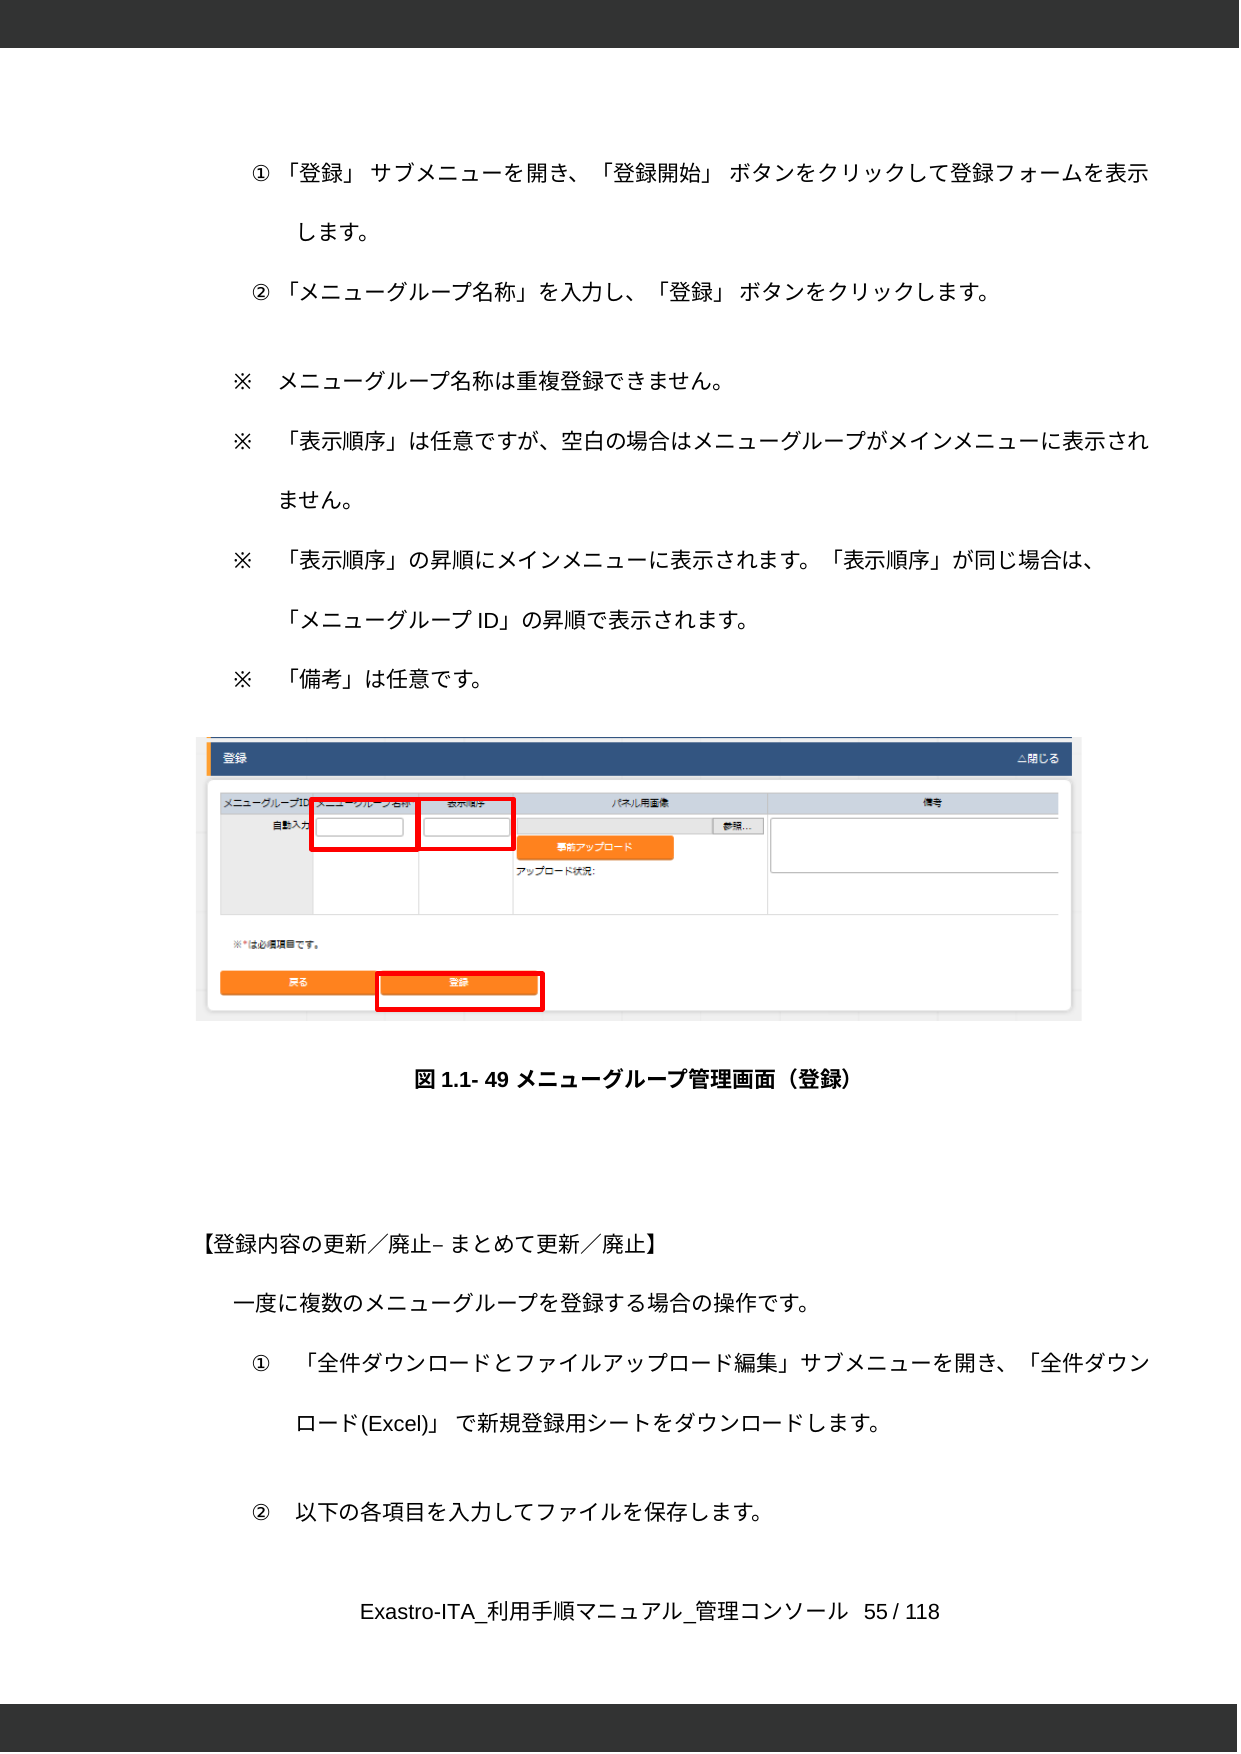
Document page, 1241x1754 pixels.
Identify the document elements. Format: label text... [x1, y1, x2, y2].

text 【登録内容の更新／廃止– まとめて更新／廃止】 [192, 1213, 1152, 1272]
list メニューグループ名称は重複登録できません。 [233, 350, 1152, 410]
subtitle 「全件ダウンロードとファイルアップロード編集」サブメニューを開き、「全件ダウンロード(Excel)」 で新規登録用シートをダウンロードします。 [251, 1332, 1152, 1451]
picture [195, 737, 1082, 1021]
list 「表示順序」は任意ですが、空白の場合はメニューグループがメインメニューに表示されません。 [233, 410, 1152, 529]
list 「表示順序」の昇順にメインメニューに表示されます。「表示順序」が同じ場合は、 [233, 529, 1152, 589]
picture [0, 1704, 1237, 1752]
subtitle 「登録」 サブメニューを開き、「登録開始」 ボタンをクリックして登録フォームを表示します。 [251, 142, 1152, 261]
subtitle 以下の各項目を入力してファイルを保存します。 [251, 1481, 1152, 1541]
text 図 1.1- 49 メニューグループ管理画面（登録） [148, 1048, 1130, 1108]
list 一度に複数のメニューグループを登録する場合の操作です。 [233, 1272, 1152, 1332]
list 「メニューグループID」の昇順で表示されます。 [277, 589, 1152, 648]
subtitle 「メニューグループ名称」を入力し、「登録」 ボタンをクリックします。 [251, 261, 1152, 321]
list 「備考」は任意です。 [233, 648, 1152, 708]
picture [0, 0, 1239, 48]
